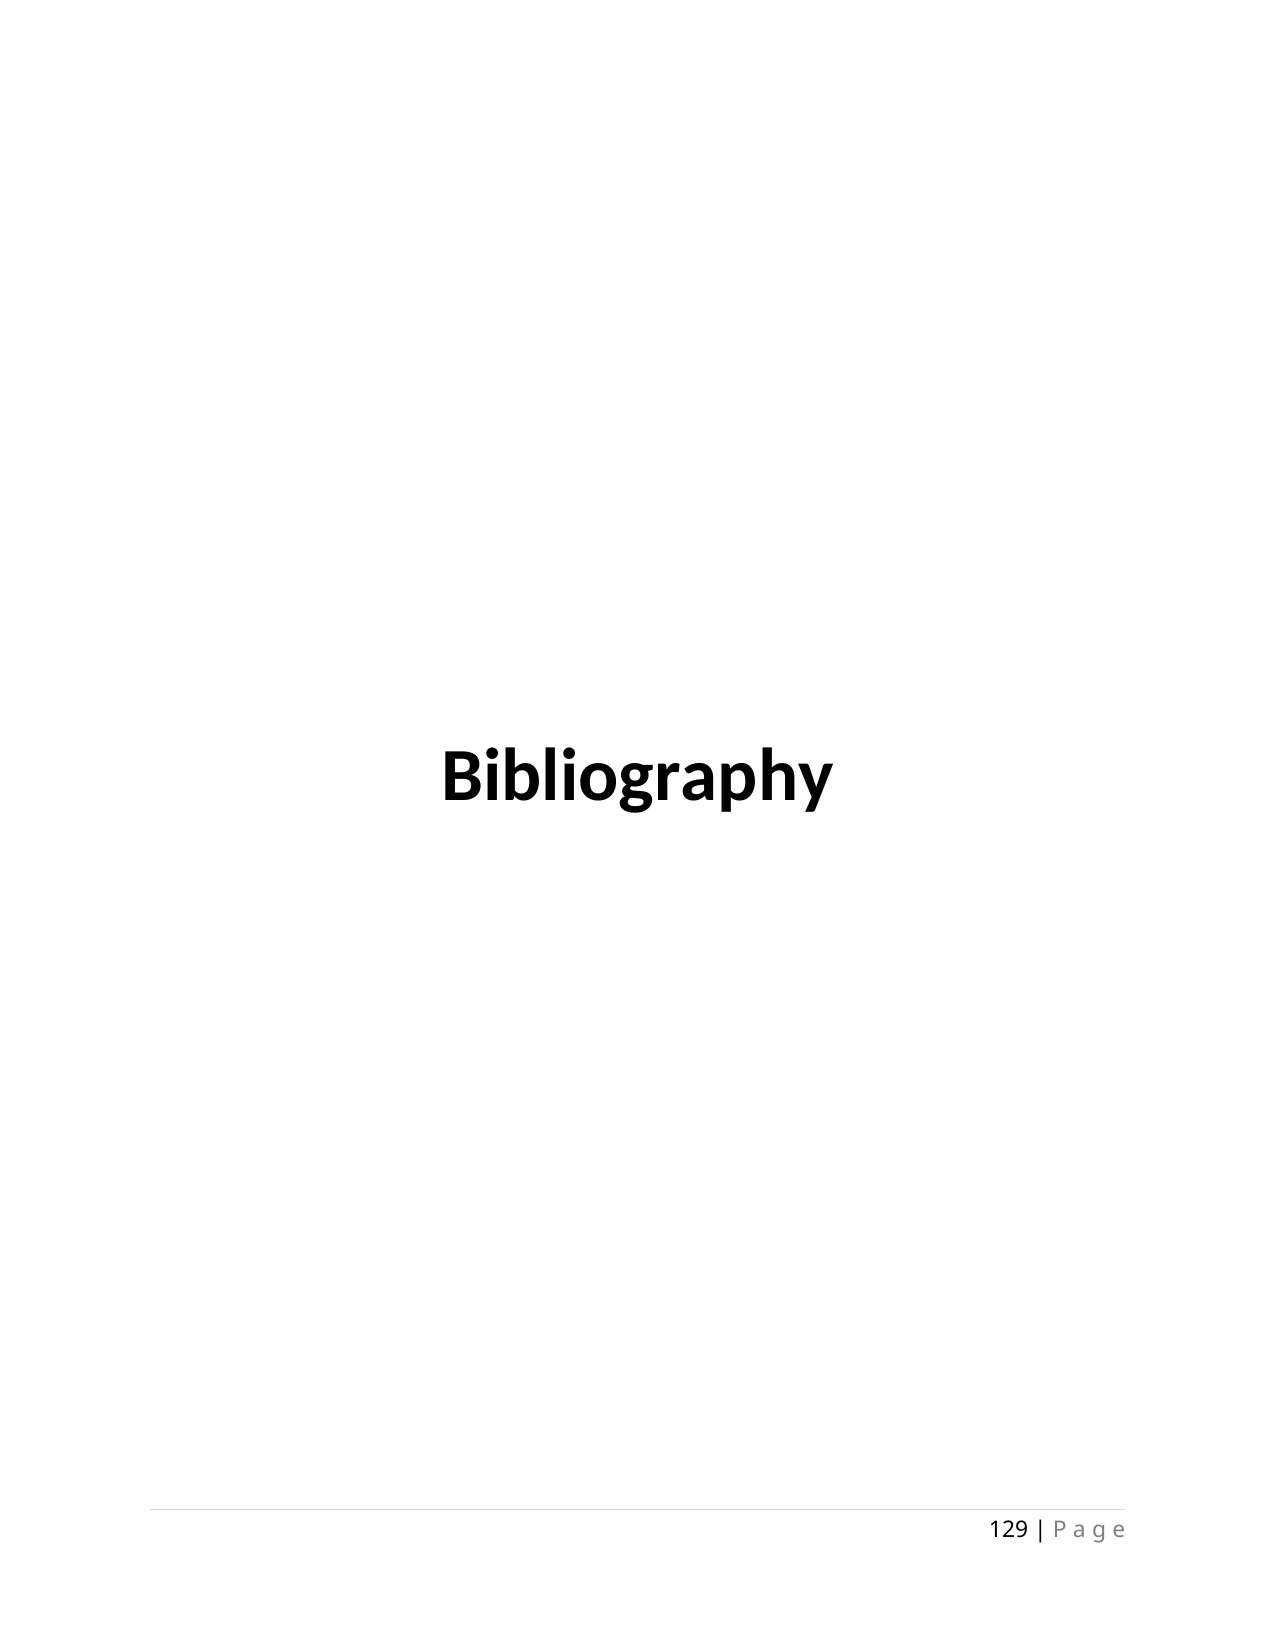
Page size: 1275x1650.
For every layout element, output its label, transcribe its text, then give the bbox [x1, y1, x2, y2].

text Bibliography [150, 728, 1125, 819]
